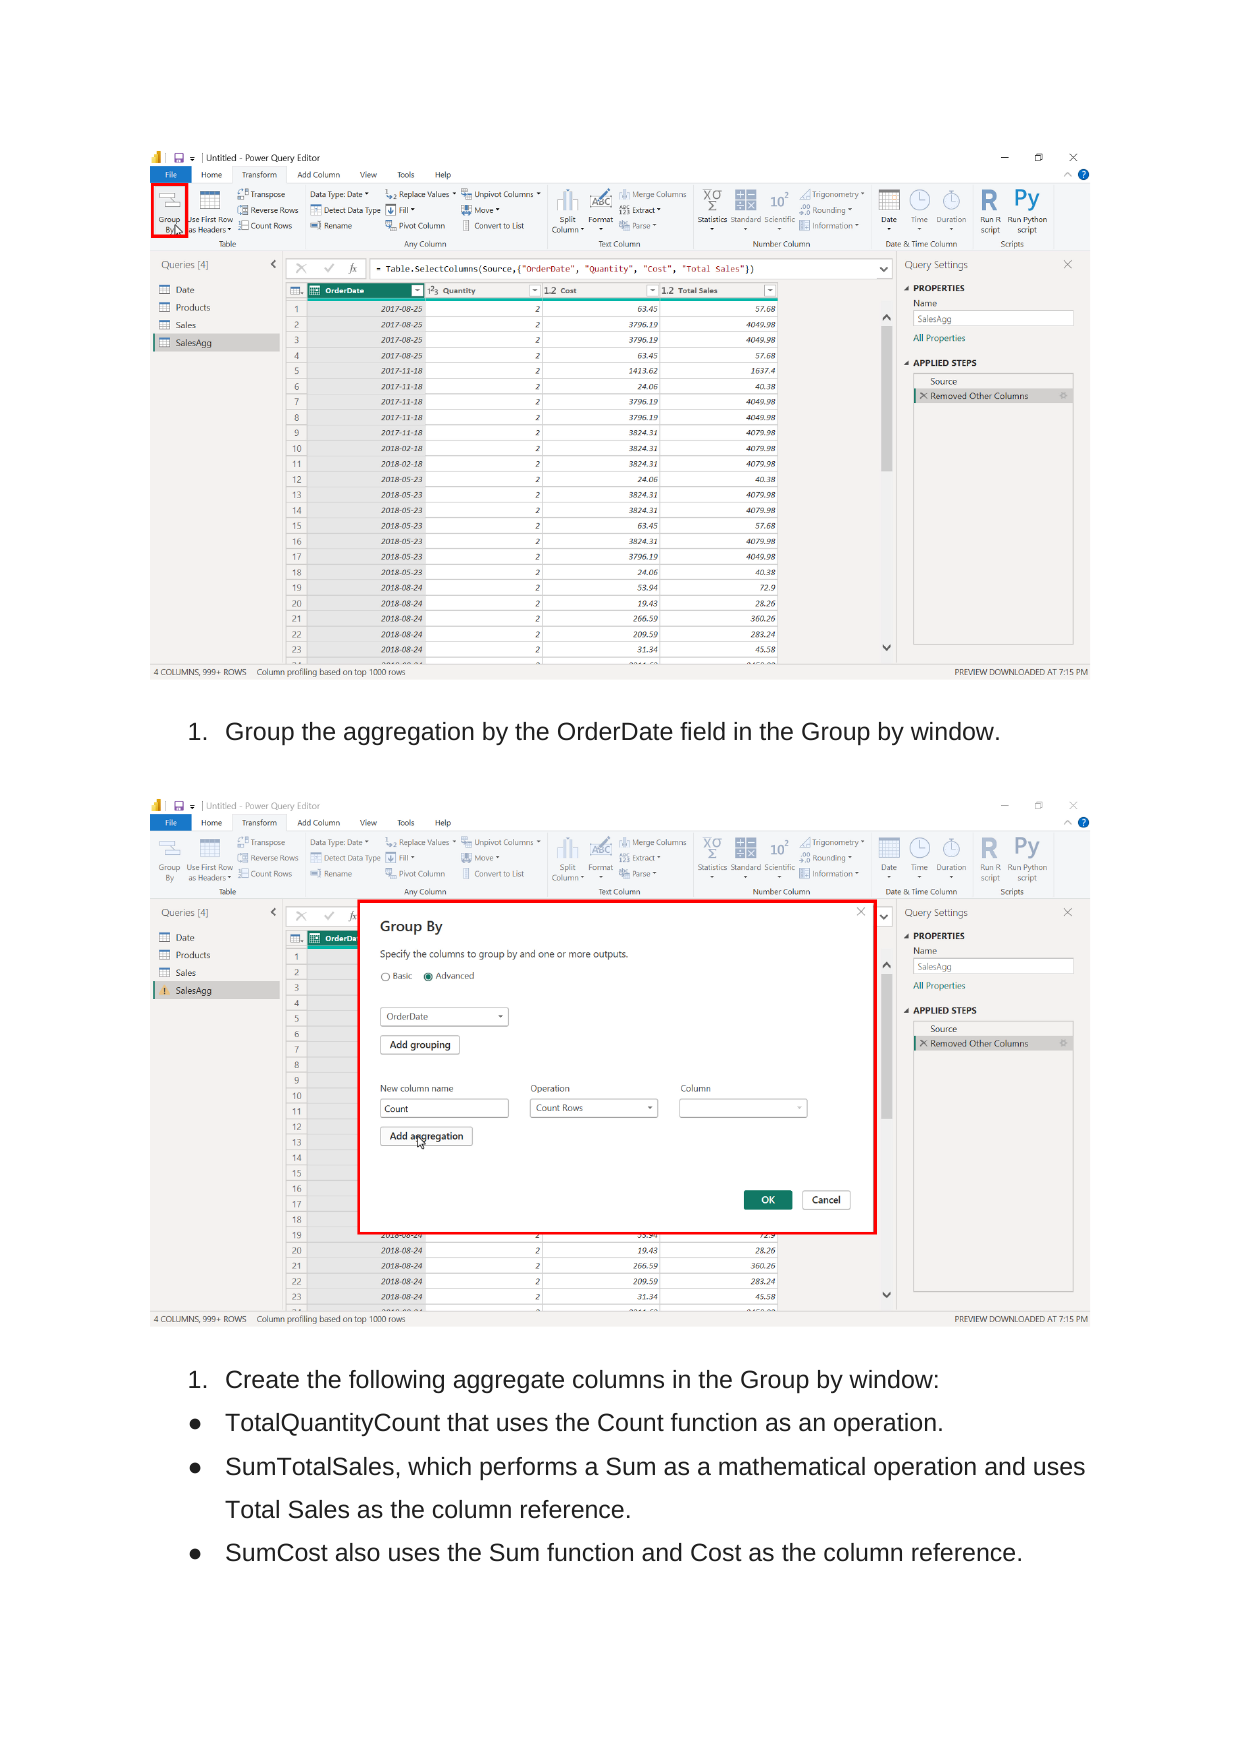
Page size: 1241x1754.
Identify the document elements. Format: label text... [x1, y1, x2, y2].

list SumCost also uses the Sum function and Cost as the column reference. [187, 1538, 1090, 1566]
list SumTotalSales, which performs a Sum as a mathematical operation and uses Total Sales as the column reference. [187, 1451, 1090, 1523]
list Create the following aggregate columns in the Group by window: [187, 1365, 1090, 1394]
list Group the aggregation by the OrderDate field in the Group by window. [187, 717, 1090, 746]
list TotalQuantityCount that uses the Count function as an operation. [187, 1408, 1090, 1437]
picture [150, 797, 1091, 1327]
picture [150, 150, 1091, 680]
